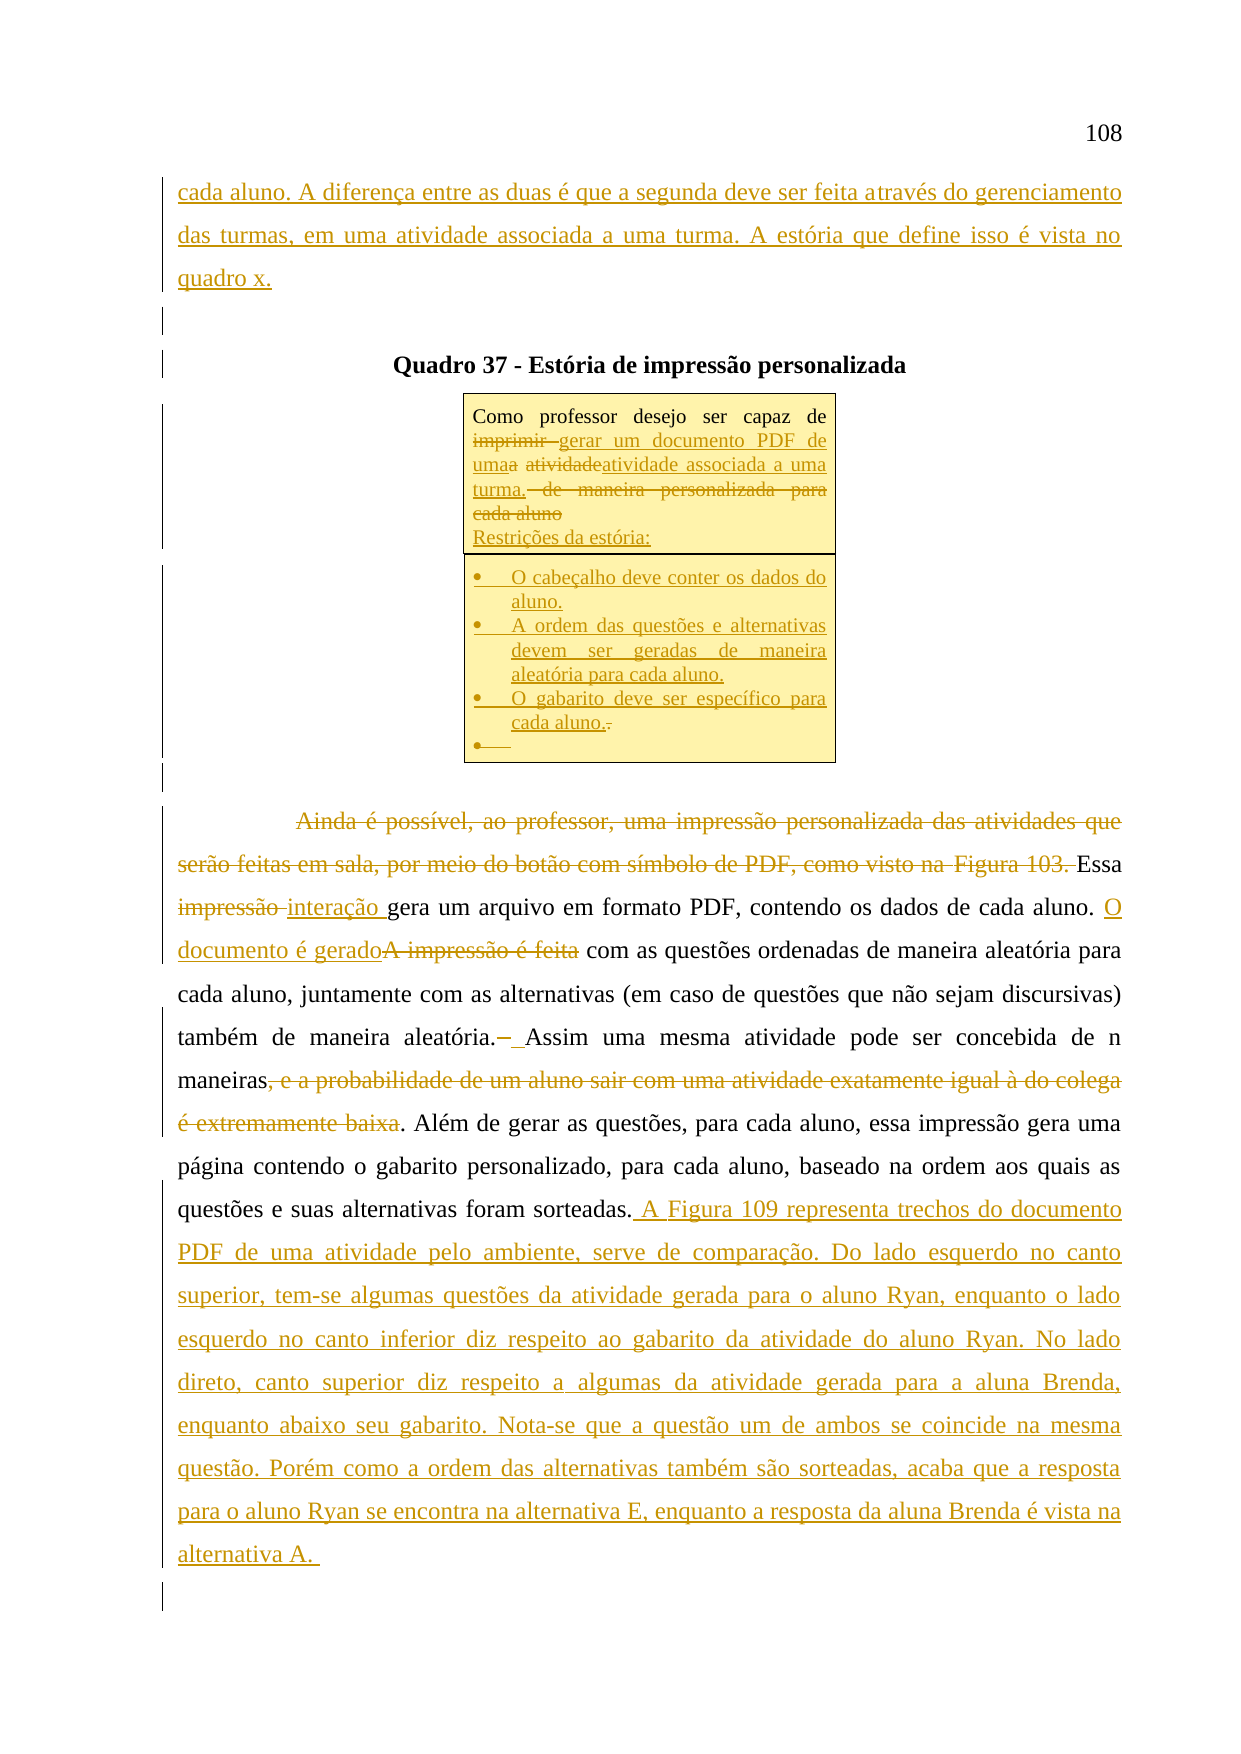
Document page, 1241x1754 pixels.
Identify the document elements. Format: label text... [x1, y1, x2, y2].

text Como professor desejo ser capaz de [464, 394, 835, 513]
text Essa gera um arquivo em formato PDF, contendo os dados de cada aluno. com as questões ordenadas de maneira aleatória para cada aluno, juntamente com as alternativas (em caso de questões que não sejam discursivas) também de maneira aleatória.Assim uma mesma atividade pode ser concebida de n maneiras. Além de gerar as questões, para cada aluno, essa impressão gera uma página contendo o gabarito personalizado, para cada aluno, baseado na ordem aos quais as questões e suas alternativas foram sorteadas. [177, 806, 1122, 1262]
text Essa gera um arquivo em formato PDF, contendo os dados de cada aluno. com as questões ordenadas de maneira aleatória para cada aluno, juntamente com as alternativas (em caso de questões que não sejam discursivas) também de maneira aleatória.Assim uma mesma atividade pode ser concebida de n maneiras. Além de gerar as questões, para cada aluno, essa impressão gera uma página contendo o gabarito personalizado, para cada aluno, baseado na ordem aos quais as questões e suas alternativas foram sorteadas. [177, 1436, 1122, 1568]
text Essa gera um arquivo em formato PDF, contendo os dados de cada aluno. com as questões ordenadas de maneira aleatória para cada aluno, juntamente com as alternativas (em caso de questões que não sejam discursivas) também de maneira aleatória.Assim uma mesma atividade pode ser concebida de n maneiras. Além de gerar as questões, para cada aluno, essa impressão gera uma página contendo o gabarito personalizado, para cada aluno, baseado na ordem aos quais as questões e suas alternativas foram sorteadas. [177, 1263, 1122, 1435]
